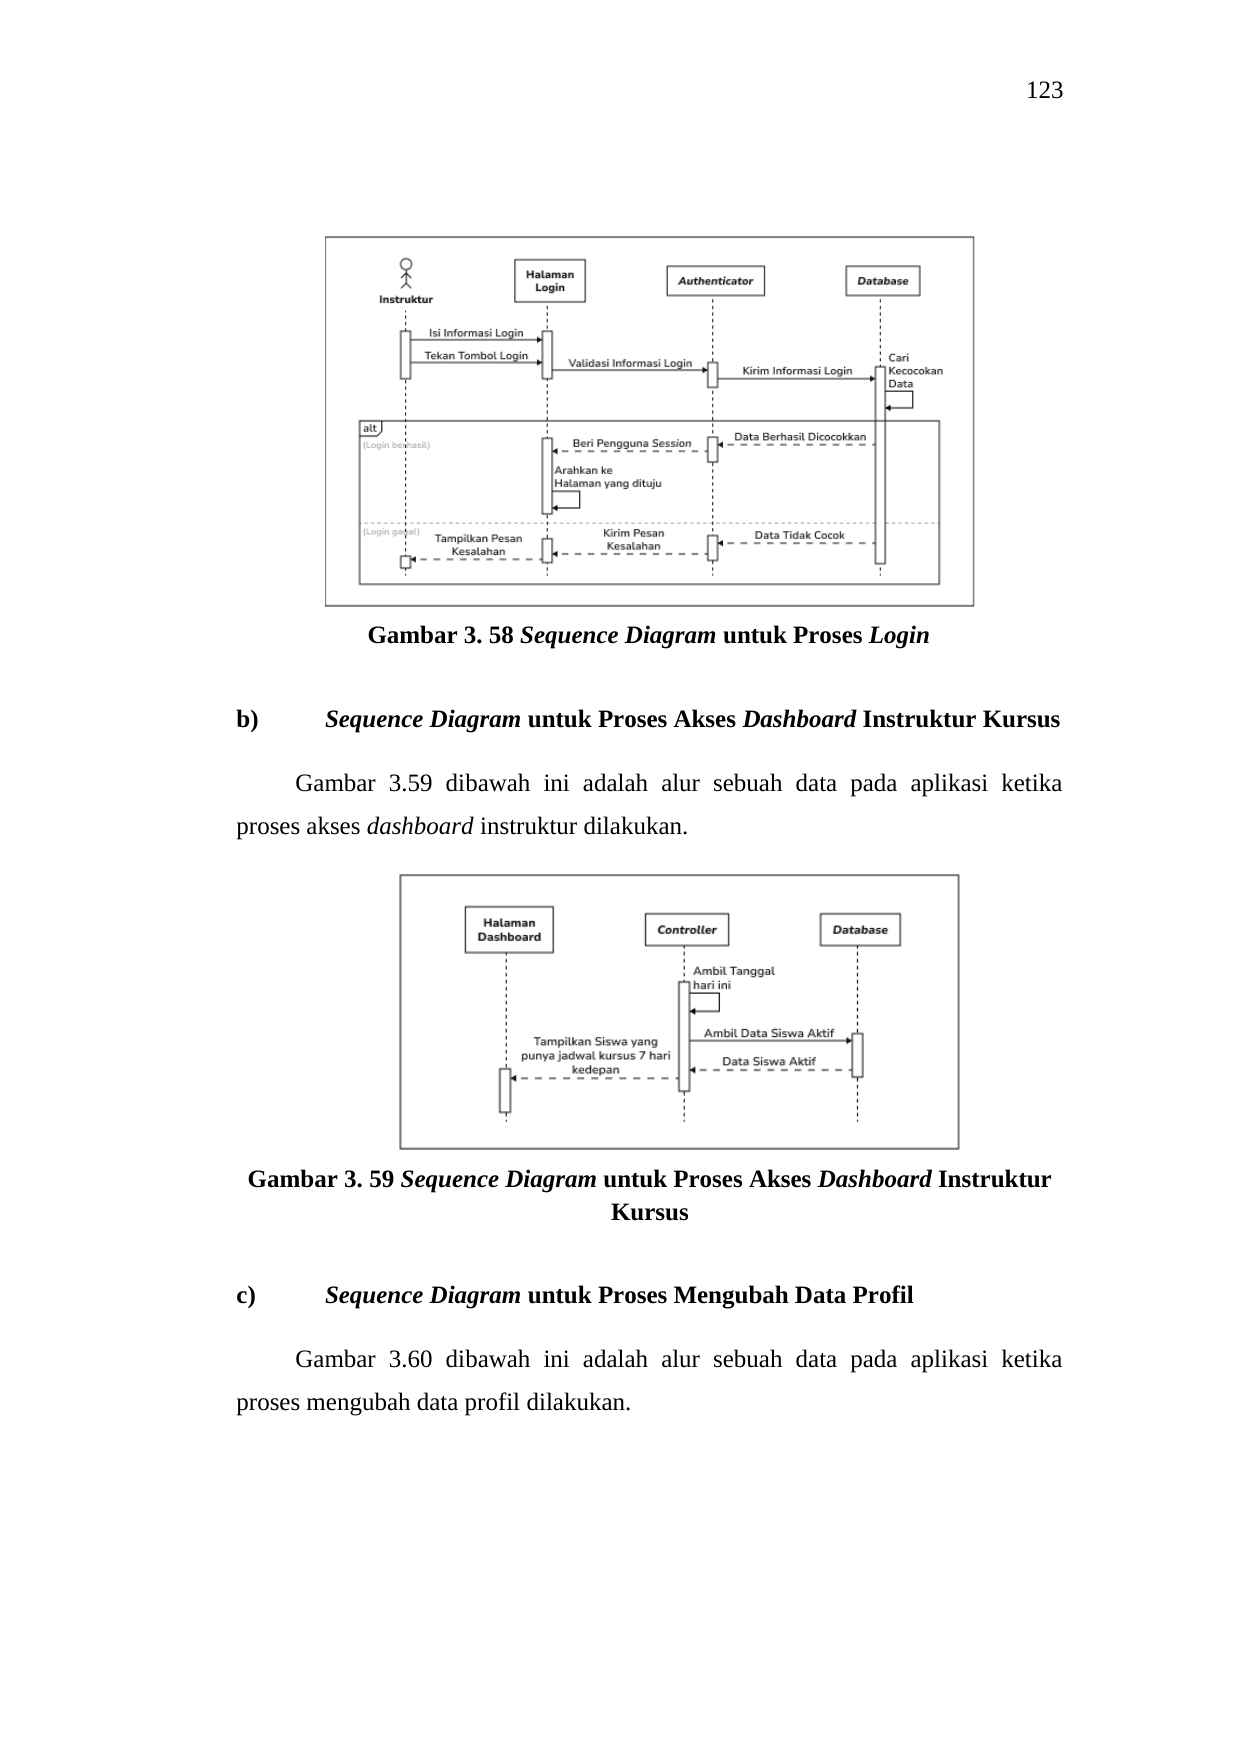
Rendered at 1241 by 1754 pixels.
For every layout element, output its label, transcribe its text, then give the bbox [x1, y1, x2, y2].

text Gambar 3.59 dibawah ini adalah alur sebuah data pada aplikasi ketika proses akses dashboard instruktur dilakukan. [236, 768, 1063, 839]
subtitle Sequence Diagram untuk Proses Mengubah Data Profil [236, 1280, 1063, 1309]
text Gambar 3. 58 Sequence Diagram untuk Proses Login [236, 621, 1063, 649]
picture [398, 874, 960, 1150]
text Gambar 3.60 dibawah ini adalah alur sebuah data pada aplikasi ketika proses mengubah data profil dilakukan. [236, 1344, 1063, 1416]
picture [325, 236, 975, 607]
subtitle Sequence Diagram untuk Proses Akses Dashboard Instruktur Kursus [236, 704, 1063, 732]
text Gambar 3. 59 Sequence Diagram untuk Proses Akses Dashboard Instruktur Kursus [236, 1164, 1063, 1226]
